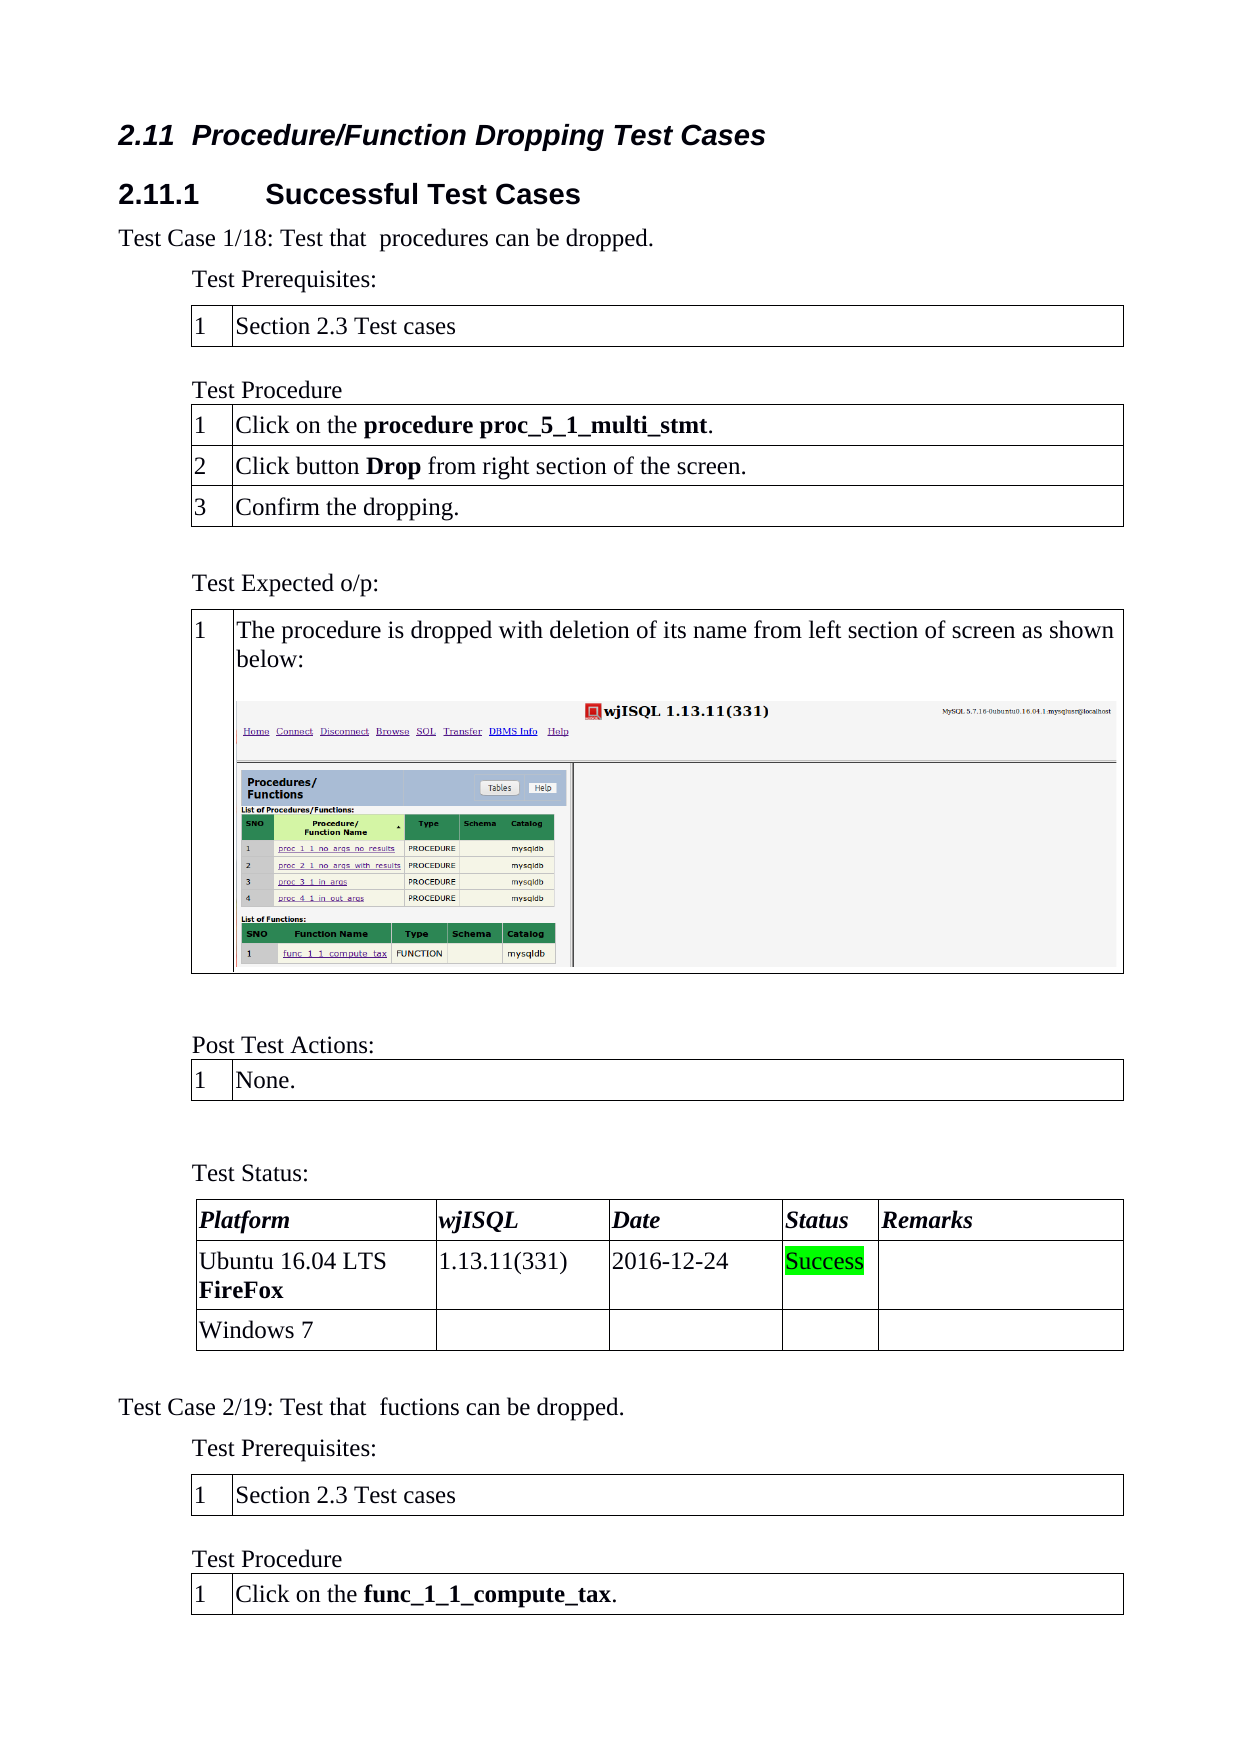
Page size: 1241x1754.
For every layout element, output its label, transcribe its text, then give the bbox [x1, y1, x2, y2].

text Test Case 1/18: Test that procedures can be dropped. [118, 223, 1122, 251]
table_header Remarks [879, 1200, 1123, 1240]
table_header Click on the procedure proc_5_1_multi_stmt. [233, 405, 1123, 445]
table_cell Windows 7 [197, 1310, 436, 1350]
table_header 1 [192, 1060, 232, 1100]
text Test Prerequisites: [118, 1433, 1122, 1462]
text Post Test Actions: [118, 1030, 1122, 1059]
text Test Prerequisites: [118, 264, 1122, 293]
table_cell 2016-12-24 [610, 1241, 782, 1309]
table_cell Success [783, 1241, 878, 1309]
table_header None. [233, 1060, 1123, 1100]
table_cell Ubuntu 16.04 LTS FireFox [197, 1241, 436, 1309]
picture [236, 701, 1117, 967]
table_header 1 [192, 1574, 232, 1614]
table_cell [879, 1310, 1123, 1350]
table_header Date [610, 1200, 782, 1240]
table_header The procedure is dropped with deletion of its name from left section of screen as shown below: [234, 610, 1123, 972]
table_cell [879, 1241, 1123, 1309]
table_cell [783, 1310, 878, 1350]
text Test Procedure [118, 1544, 1122, 1573]
table_cell [437, 1310, 609, 1350]
table_header 1 [192, 610, 233, 972]
table_header Status [783, 1200, 878, 1240]
table_cell Click button Drop from right section of the screen. [233, 446, 1123, 485]
table_header Section 2.3 Test cases [233, 1475, 1123, 1515]
text Test Case 2/19: Test that fuctions can be dropped. [118, 1392, 1122, 1421]
table_header Platform [197, 1200, 436, 1240]
text Test Expected o/p: [118, 568, 1122, 597]
table_header 1 [192, 306, 232, 346]
text Test Procedure [118, 375, 1122, 404]
table_cell [610, 1310, 782, 1350]
subtitle Procedure/Function Dropping Test Cases [118, 118, 1122, 152]
table_cell 3 [192, 486, 232, 526]
table_cell 1.13.11(331) [437, 1241, 609, 1309]
table_header 1 [192, 1475, 232, 1515]
table_header Section 2.3 Test cases [233, 306, 1123, 346]
table_header Click on the func_1_1_compute_tax. [233, 1574, 1123, 1614]
table_header wjISQL [437, 1200, 609, 1240]
text Test Status: [118, 1158, 1122, 1187]
table_cell Confirm the dropping. [233, 486, 1123, 526]
table_header 1 [192, 405, 232, 445]
subtitle Successful Test Cases [118, 177, 1122, 210]
table_cell 2 [192, 446, 232, 485]
